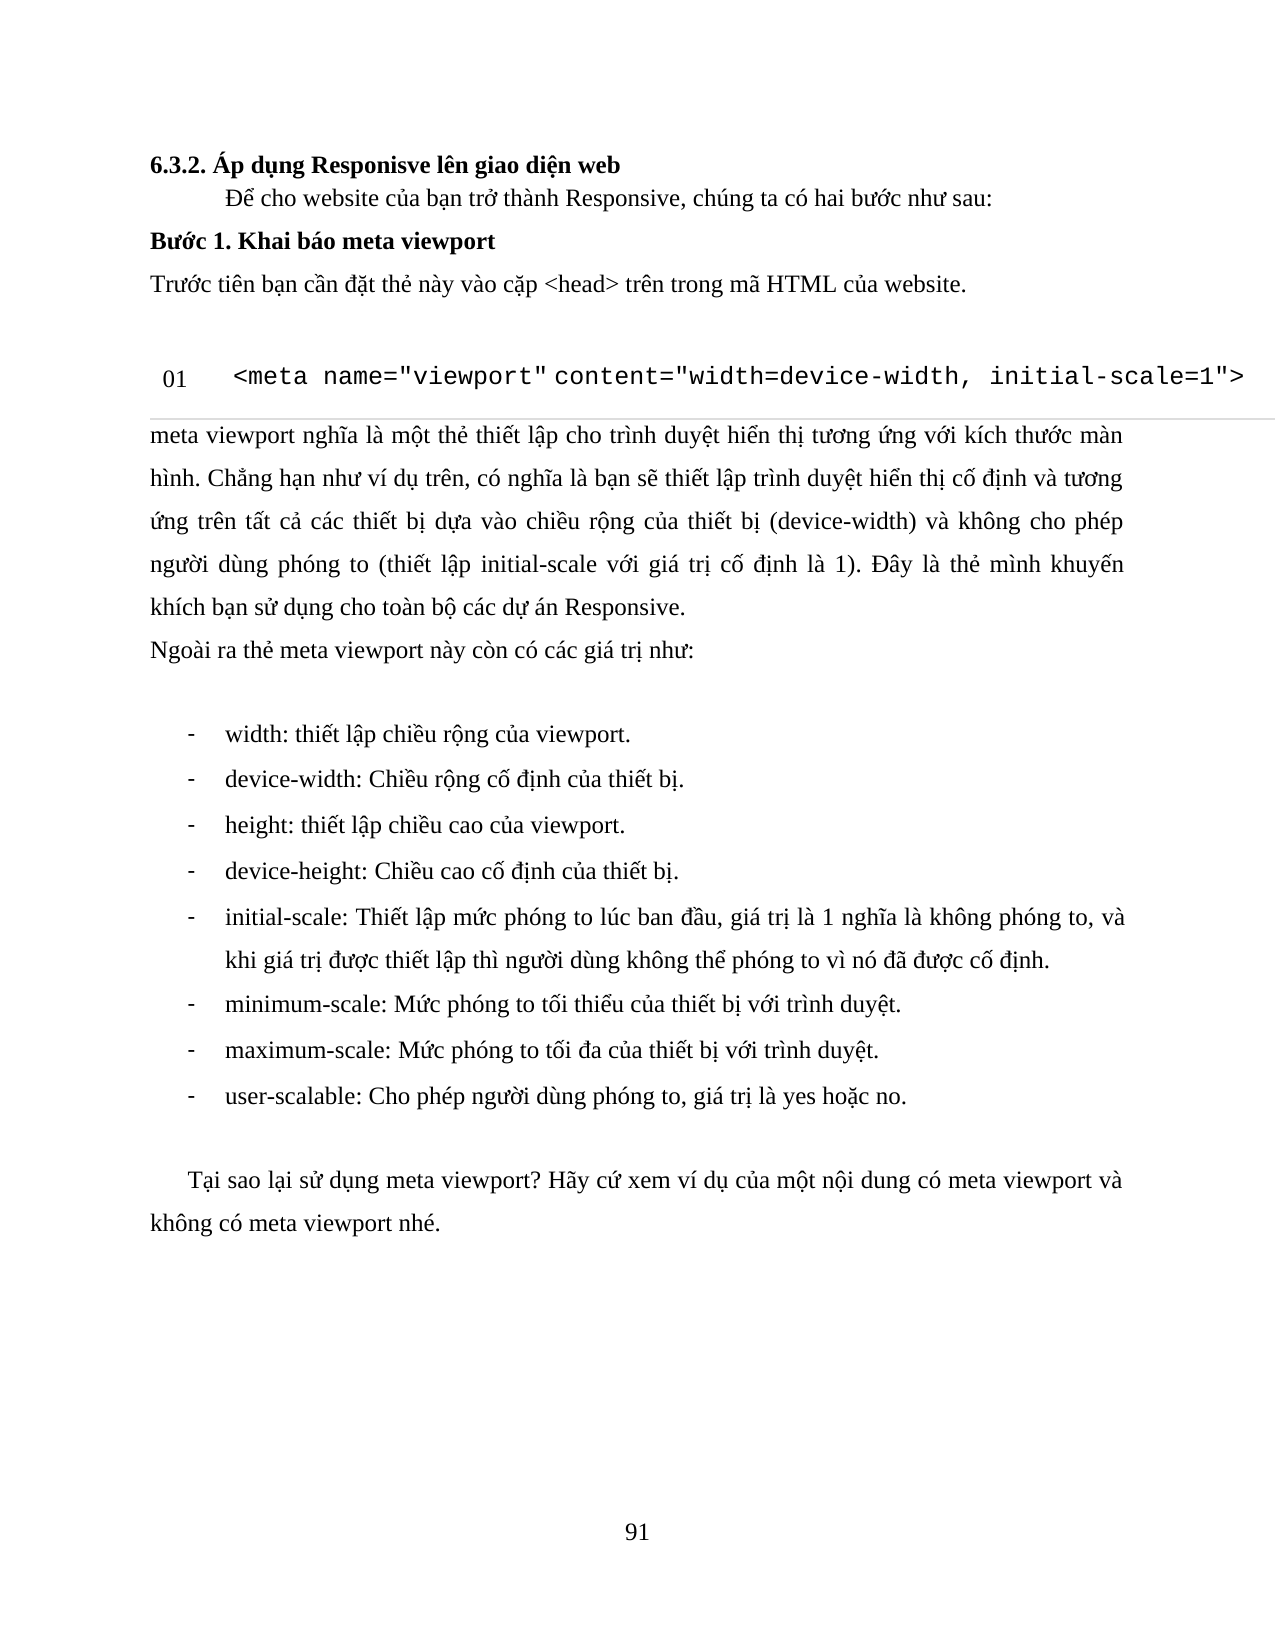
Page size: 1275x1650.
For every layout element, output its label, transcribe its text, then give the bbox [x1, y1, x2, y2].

text Bước 1. Khai báo meta viewport [150, 226, 1125, 255]
list user-scalable: Cho phép người dùng phóng to, giá trị là yes hoặc no. [187, 1080, 1125, 1111]
list height: thiết lập chiều cao của viewport. [187, 809, 1125, 840]
list initial-scale: Thiết lập mức phóng to lúc ban đầu, giá trị là 1 nghĩa là không phóng to, và khi giá trị được thiết lập thì người dùng không thể phóng to vì nó đã được cố định. [187, 901, 1125, 974]
text Trước tiên bạn cần đặt thẻ này vào cặp <head> trên trong mã HTML của website. [150, 269, 1125, 298]
text Ngoài ra thẻ meta viewport này còn có các giá trị như: [150, 636, 1125, 664]
list device-width: Chiều rộng cố định của thiết bị. [187, 763, 1125, 794]
subtitle 6.3.2. Áp dụng Responisve lên giao diện web [150, 150, 1125, 179]
text Tại sao lại sử dụng meta viewport? Hãy cứ xem ví dụ của một nội dung có meta viewport và không có meta viewport nhé. [150, 1165, 1125, 1237]
list device-height: Chiều cao cố định của thiết bị. [187, 855, 1125, 885]
list minimum-scale: Mức phóng to tối thiểu của thiết bị với trình duyệt. [187, 989, 1125, 1019]
table_header 01 [150, 351, 220, 418]
table_header <meta name="viewport" content="width=device-width, initial-scale=1"> [220, 351, 1275, 418]
list maximum-scale: Mức phóng to tối đa của thiết bị với trình duyệt. [187, 1034, 1125, 1065]
text meta viewport nghĩa là một thẻ thiết lập cho trình duyệt hiển thị tương ứng với kích thước màn hình. Chẳng hạn như ví dụ trên, có nghĩa là bạn sẽ thiết lập trình duyệt hiển thị cố định và tương ứng trên tất cả các thiết bị dựa vào chiều rộng của thiết bị (device-width) và không cho phép người dùng phóng to (thiết lập initial-scale với giá trị cố định là 1). Đây là thẻ mình khuyến khích bạn sử dụng cho toàn bộ các dự án Responsive. [150, 420, 1125, 621]
text Để cho website của bạn trở thành Responsive, chúng ta có hai bước như sau: [150, 183, 1125, 212]
list width: thiết lập chiều rộng của viewport. [187, 718, 1125, 748]
